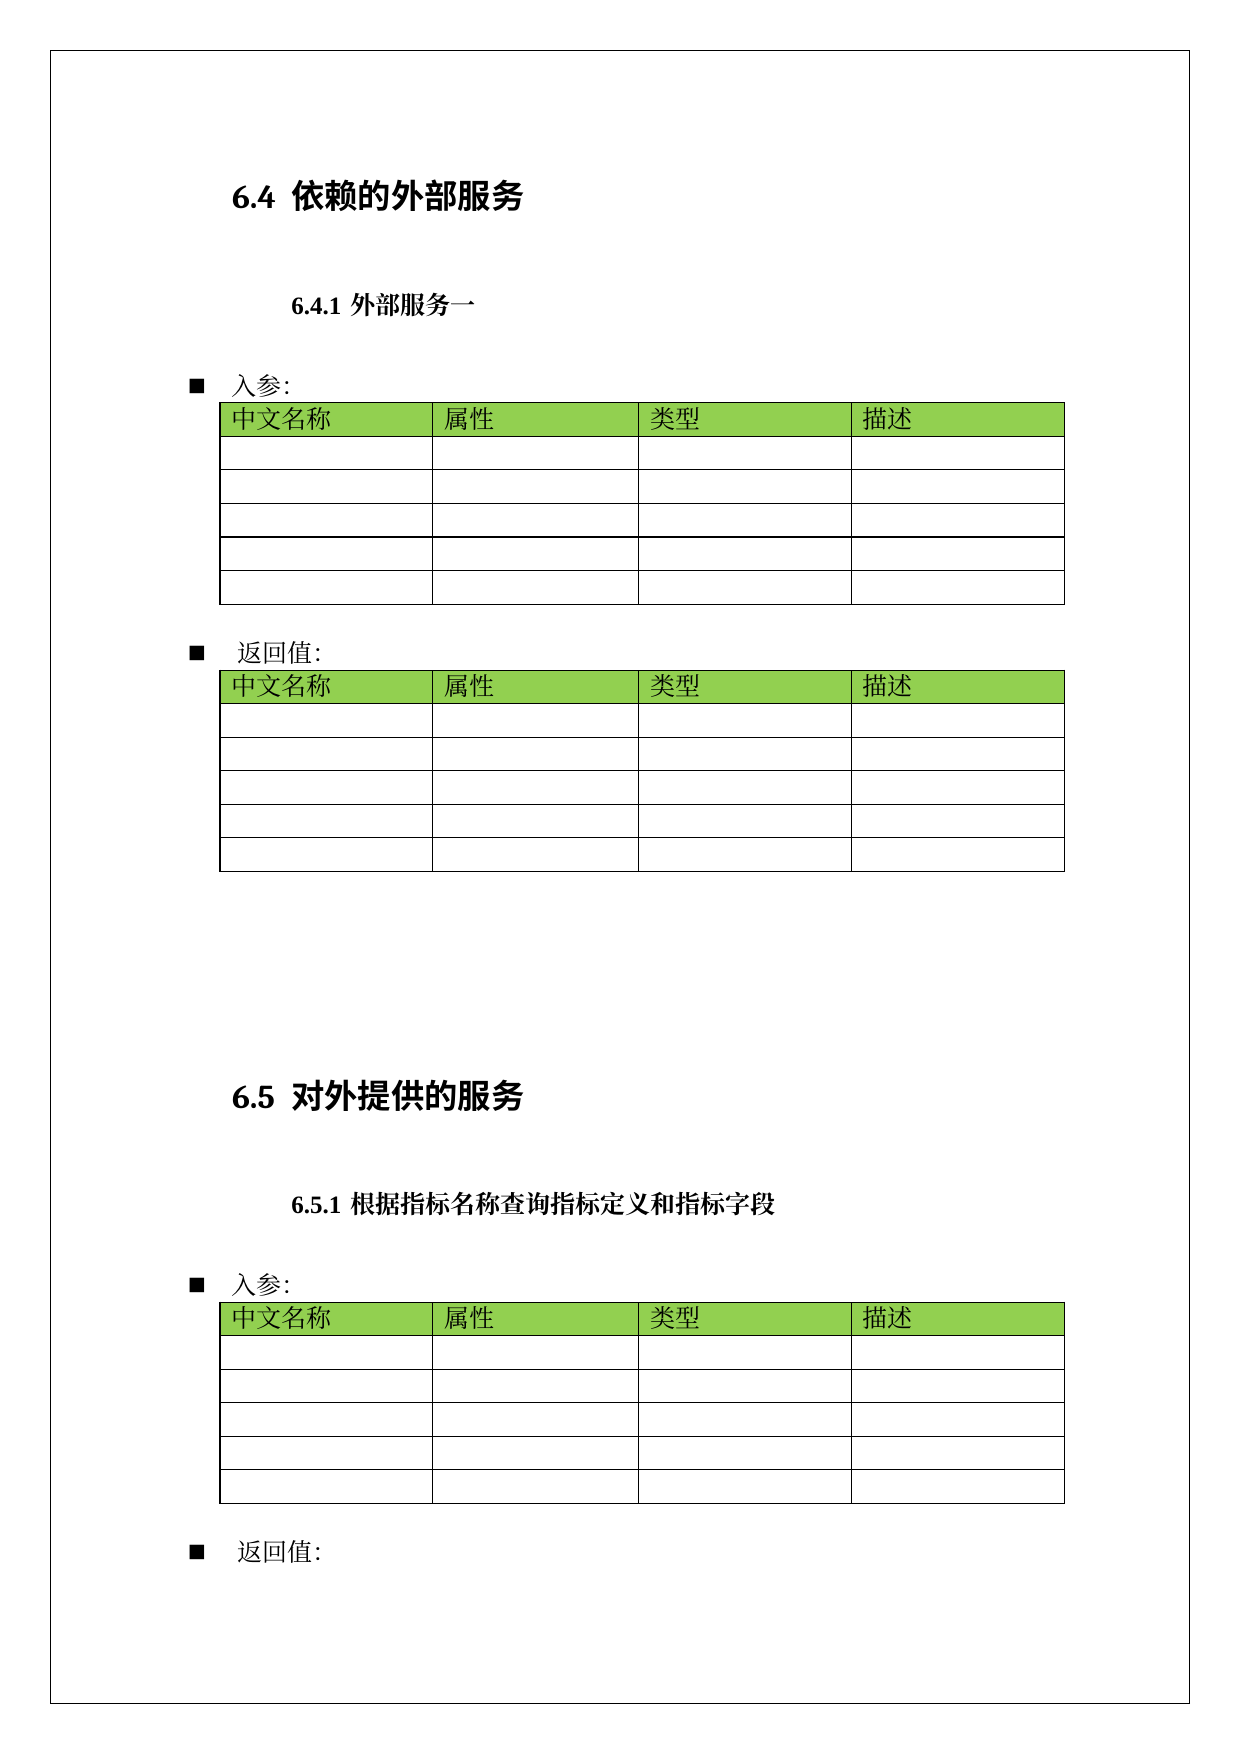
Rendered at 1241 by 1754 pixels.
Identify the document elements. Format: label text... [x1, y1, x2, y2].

table_cell [433, 1470, 638, 1503]
table_cell [433, 538, 638, 570]
table_header 属性 [433, 671, 638, 703]
table_cell [852, 1437, 1064, 1469]
table_cell [639, 838, 851, 871]
table_cell [433, 470, 638, 503]
table_cell [433, 504, 638, 536]
table_cell [639, 771, 851, 804]
table_cell [852, 1403, 1064, 1436]
table_cell [221, 771, 432, 804]
table_cell [221, 1336, 432, 1369]
list 入参： [187, 370, 1053, 402]
table_cell [852, 838, 1064, 871]
list 返回值： [187, 637, 1053, 669]
table_cell [852, 470, 1064, 503]
table_cell [433, 1437, 638, 1469]
table_cell [852, 504, 1064, 536]
table_cell [221, 571, 432, 603]
table_cell [639, 738, 851, 770]
table_cell [852, 805, 1064, 837]
table_cell [852, 1370, 1064, 1402]
table_cell [639, 1370, 851, 1402]
table_header 类型 [639, 1303, 851, 1335]
table_cell [639, 1403, 851, 1436]
table_cell [852, 704, 1064, 737]
table_cell [639, 470, 851, 503]
table_cell [639, 538, 851, 570]
table_cell [221, 738, 432, 770]
table_cell [221, 1370, 432, 1402]
list 返回值： [187, 1536, 1053, 1569]
table_cell [221, 1437, 432, 1469]
table_cell [433, 838, 638, 871]
table_header 中文名称 [221, 1303, 432, 1335]
table_cell [852, 437, 1064, 469]
text 根据指标名称查询指标定义和指标字段 [291, 1188, 1053, 1221]
table_header 类型 [639, 671, 851, 703]
table_header 中文名称 [221, 403, 432, 436]
text 外部服务一 [291, 289, 1053, 322]
table_cell [852, 571, 1064, 603]
table_cell [852, 771, 1064, 804]
table_cell [433, 805, 638, 837]
table_cell [433, 1336, 638, 1369]
table_cell [221, 538, 432, 570]
table_cell [852, 1470, 1064, 1503]
table_header 描述 [852, 1303, 1064, 1335]
table_cell [221, 1470, 432, 1503]
table_cell [221, 437, 432, 469]
table_cell [433, 738, 638, 770]
table_cell [221, 805, 432, 837]
table_header 中文名称 [221, 671, 432, 703]
table_cell [639, 571, 851, 603]
table_header 属性 [433, 1303, 638, 1335]
table_cell [433, 1403, 638, 1436]
table_header 描述 [852, 671, 1064, 703]
table_header 类型 [639, 403, 851, 436]
table_cell [433, 571, 638, 603]
table_header 描述 [852, 403, 1064, 436]
table_header 属性 [433, 403, 638, 436]
table_cell [433, 1370, 638, 1402]
table_cell [221, 470, 432, 503]
table_cell [852, 538, 1064, 570]
table_cell [639, 805, 851, 837]
table_cell [433, 771, 638, 804]
list 入参： [187, 1269, 1053, 1302]
table_cell [639, 1470, 851, 1503]
table_cell [221, 1403, 432, 1436]
subtitle 依赖的外部服务 [232, 162, 1053, 227]
table_cell [433, 437, 638, 469]
table_cell [221, 704, 432, 737]
table_cell [221, 504, 432, 536]
table_cell [852, 738, 1064, 770]
table_cell [639, 437, 851, 469]
table_cell [433, 704, 638, 737]
table_cell [221, 838, 432, 871]
subtitle 对外提供的服务 [232, 1061, 1053, 1126]
table_cell [852, 1336, 1064, 1369]
table_cell [639, 1437, 851, 1469]
table_cell [639, 504, 851, 536]
table_cell [639, 704, 851, 737]
table_cell [639, 1336, 851, 1369]
